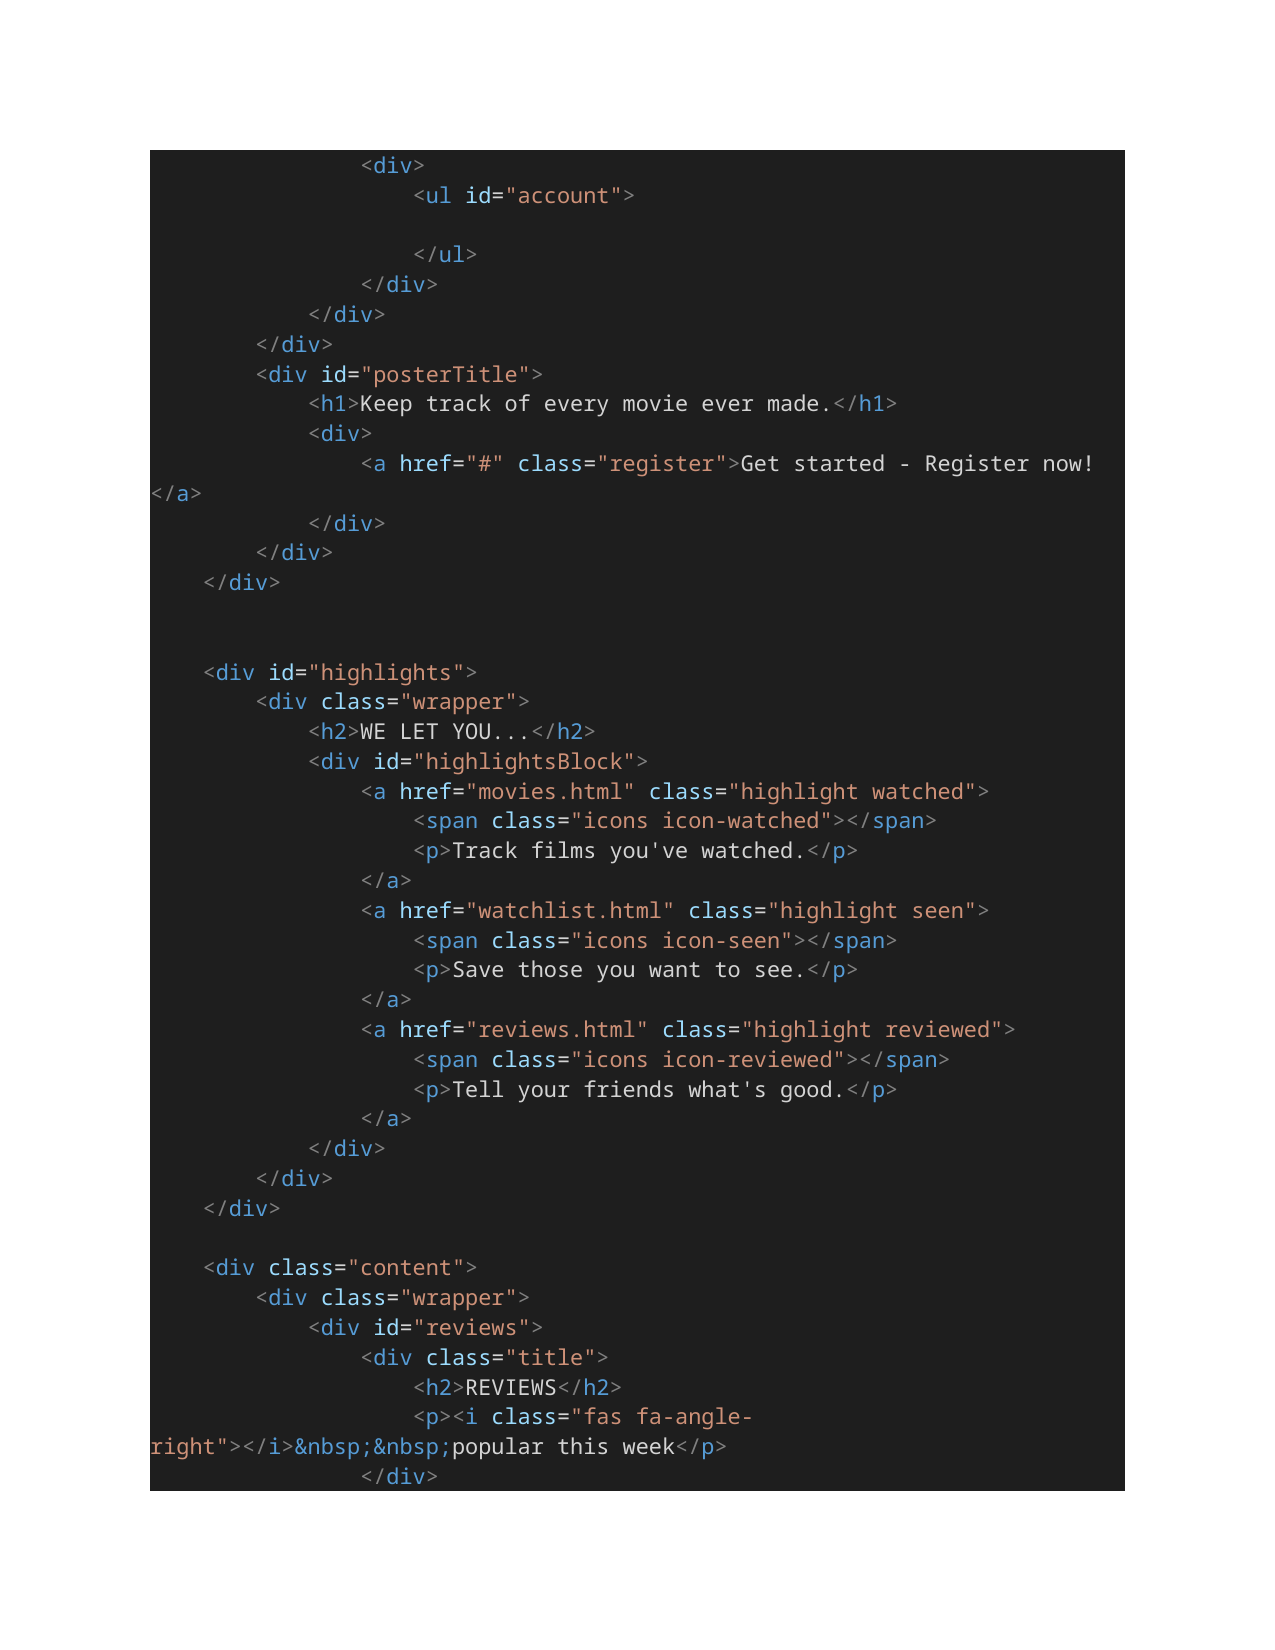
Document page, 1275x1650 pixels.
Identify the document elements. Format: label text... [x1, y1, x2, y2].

text </ul> [150, 239, 1125, 269]
text </div> [150, 567, 1125, 597]
text <span class="icons icon-seen"></span> [150, 924, 1125, 954]
text </div> [150, 269, 1125, 299]
text <div> [150, 418, 1125, 448]
text <div class="wrapper"> [150, 1282, 1125, 1312]
text <p>Save those you want to see.</p> [150, 954, 1125, 984]
text <p><i class="fas fa-angle-right"></i>&nbsp;&nbsp;popular this week</p> [150, 1401, 1125, 1461]
text </div> [150, 299, 1125, 329]
text <p>Track films you've watched.</p> [150, 835, 1125, 865]
text <h1>Keep track of every movie ever made.</h1> [150, 388, 1125, 418]
text </div> [150, 329, 1125, 358]
text <a href="reviews.html" class="highlight reviewed"> [150, 1014, 1125, 1044]
text </a> [150, 984, 1125, 1014]
text <p>Tell your friends what's good.</p> [150, 1073, 1125, 1103]
text </a> [150, 1103, 1125, 1133]
text <a href="movies.html" class="highlight watched"> [150, 776, 1125, 805]
text <h2>REVIEWS</h2> [150, 1371, 1125, 1401]
text <span class="icons icon-reviewed"></span> [150, 1044, 1125, 1073]
text </a> [150, 865, 1125, 895]
text <a href="#" class="register">Get started - Register now!</a> [150, 448, 1125, 507]
text <div class="wrapper"> [150, 686, 1125, 716]
text <div id="reviews"> [150, 1312, 1125, 1342]
text <div id="highlights"> [150, 656, 1125, 686]
text <div id="highlightsBlock"> [150, 746, 1125, 776]
text <div> [150, 150, 1125, 180]
text <a href="watchlist.html" class="highlight seen"> [150, 895, 1125, 924]
text <div class="content"> [150, 1252, 1125, 1282]
text <span class="icons icon-watched"></span> [150, 805, 1125, 835]
text </div> [150, 1163, 1125, 1193]
text <div class="title"> [150, 1342, 1125, 1371]
text </div> [150, 1461, 1125, 1491]
text </div> [150, 1133, 1125, 1163]
text <h2>WE LET YOU...</h2> [150, 716, 1125, 746]
text </div> [150, 507, 1125, 537]
text </div> [150, 1193, 1125, 1222]
text <ul id="account"> [150, 180, 1125, 209]
text <div id="posterTitle"> [150, 358, 1125, 388]
text </div> [150, 537, 1125, 567]
